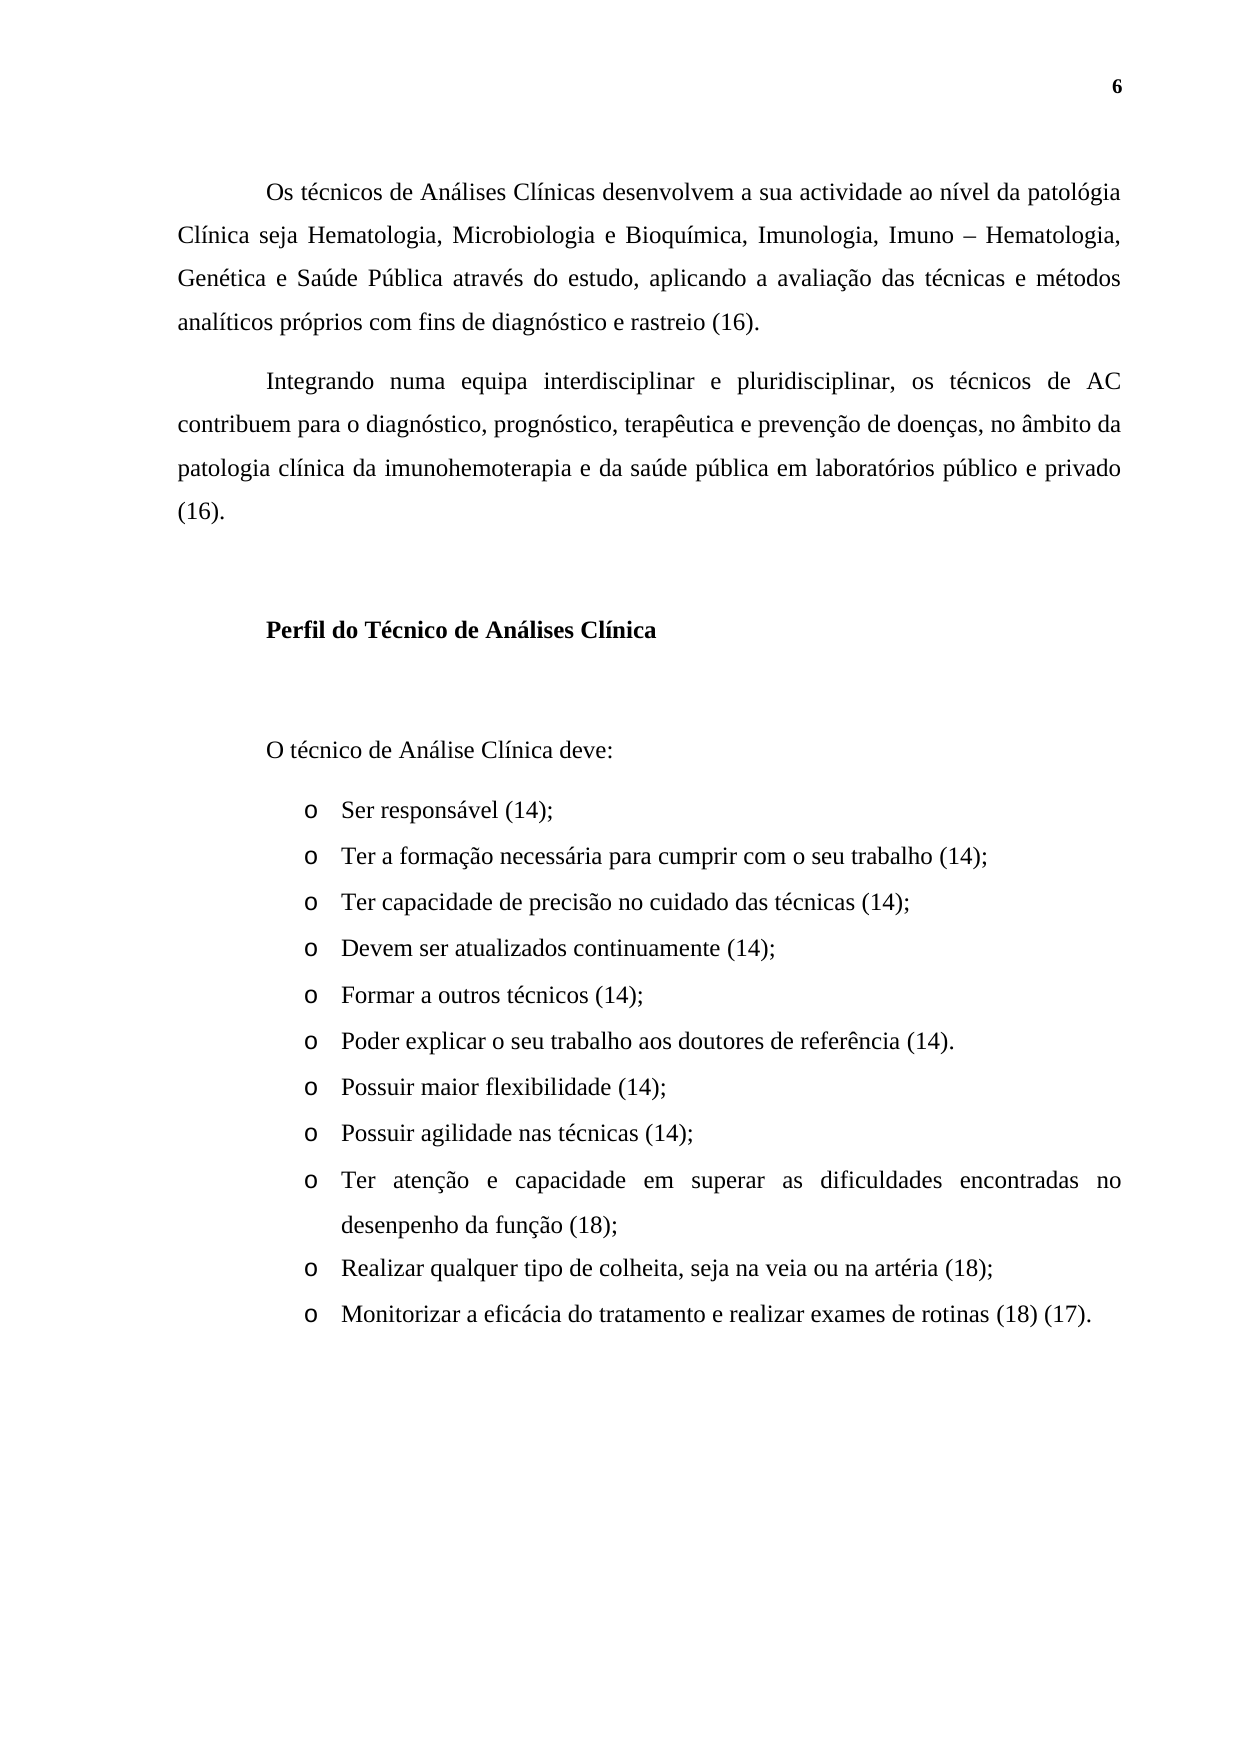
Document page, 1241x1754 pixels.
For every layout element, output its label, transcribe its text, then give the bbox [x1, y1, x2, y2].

list Poder explicar o seu trabalho aos doutores de referência . [303, 1026, 1122, 1057]
text Os técnicos de Análises Clínicas desenvolvem a sua actividade ao nível da patológia Clínica seja Hematologia, Microbiologia e Bioquímica, Imunologia, Imuno – Hematologia, Genética e Saúde Pública através do estudo, aplicando a avaliação das técnicas e métodos analíticos próprios com fins de diagnóstico e rastreio . [177, 177, 1122, 335]
list Possuir maior flexibilidade ; [303, 1072, 1122, 1103]
list Realizar qualquer tipo de colheita, seja na veia ou na artéria ; [303, 1253, 1122, 1284]
text Perfil do Técnico de Análises Clínica [177, 615, 1122, 644]
list Devem ser atualizados continuamente ; [303, 933, 1122, 964]
list Monitorizar a eficácia do tratamento e realizar exames de rotinas . [303, 1299, 1122, 1330]
list Ser responsável ; [303, 795, 1122, 826]
text O técnico de Análise Clínica deve: [177, 735, 1122, 764]
list Ter capacidade de precisão no cuidado das técnicas ; [303, 887, 1122, 918]
text Integrando numa equipa interdisciplinar e pluridisciplinar, os técnicos de AC contribuem para o diagnóstico, prognóstico, terapêutica e prevenção de doenças, no âmbito da patologia clínica da imunohemoterapia e da saúde pública em laboratórios público e privado . [177, 366, 1122, 524]
list Ter a formação necessária para cumprir com o seu trabalho ; [303, 841, 1122, 872]
list Formar a outros técnicos ; [303, 980, 1122, 1011]
list Possuir agilidade nas técnicas ; [303, 1118, 1122, 1149]
list Ter atenção e capacidade em superar as dificuldades encontradas no desenpenho da função ; [303, 1165, 1122, 1239]
